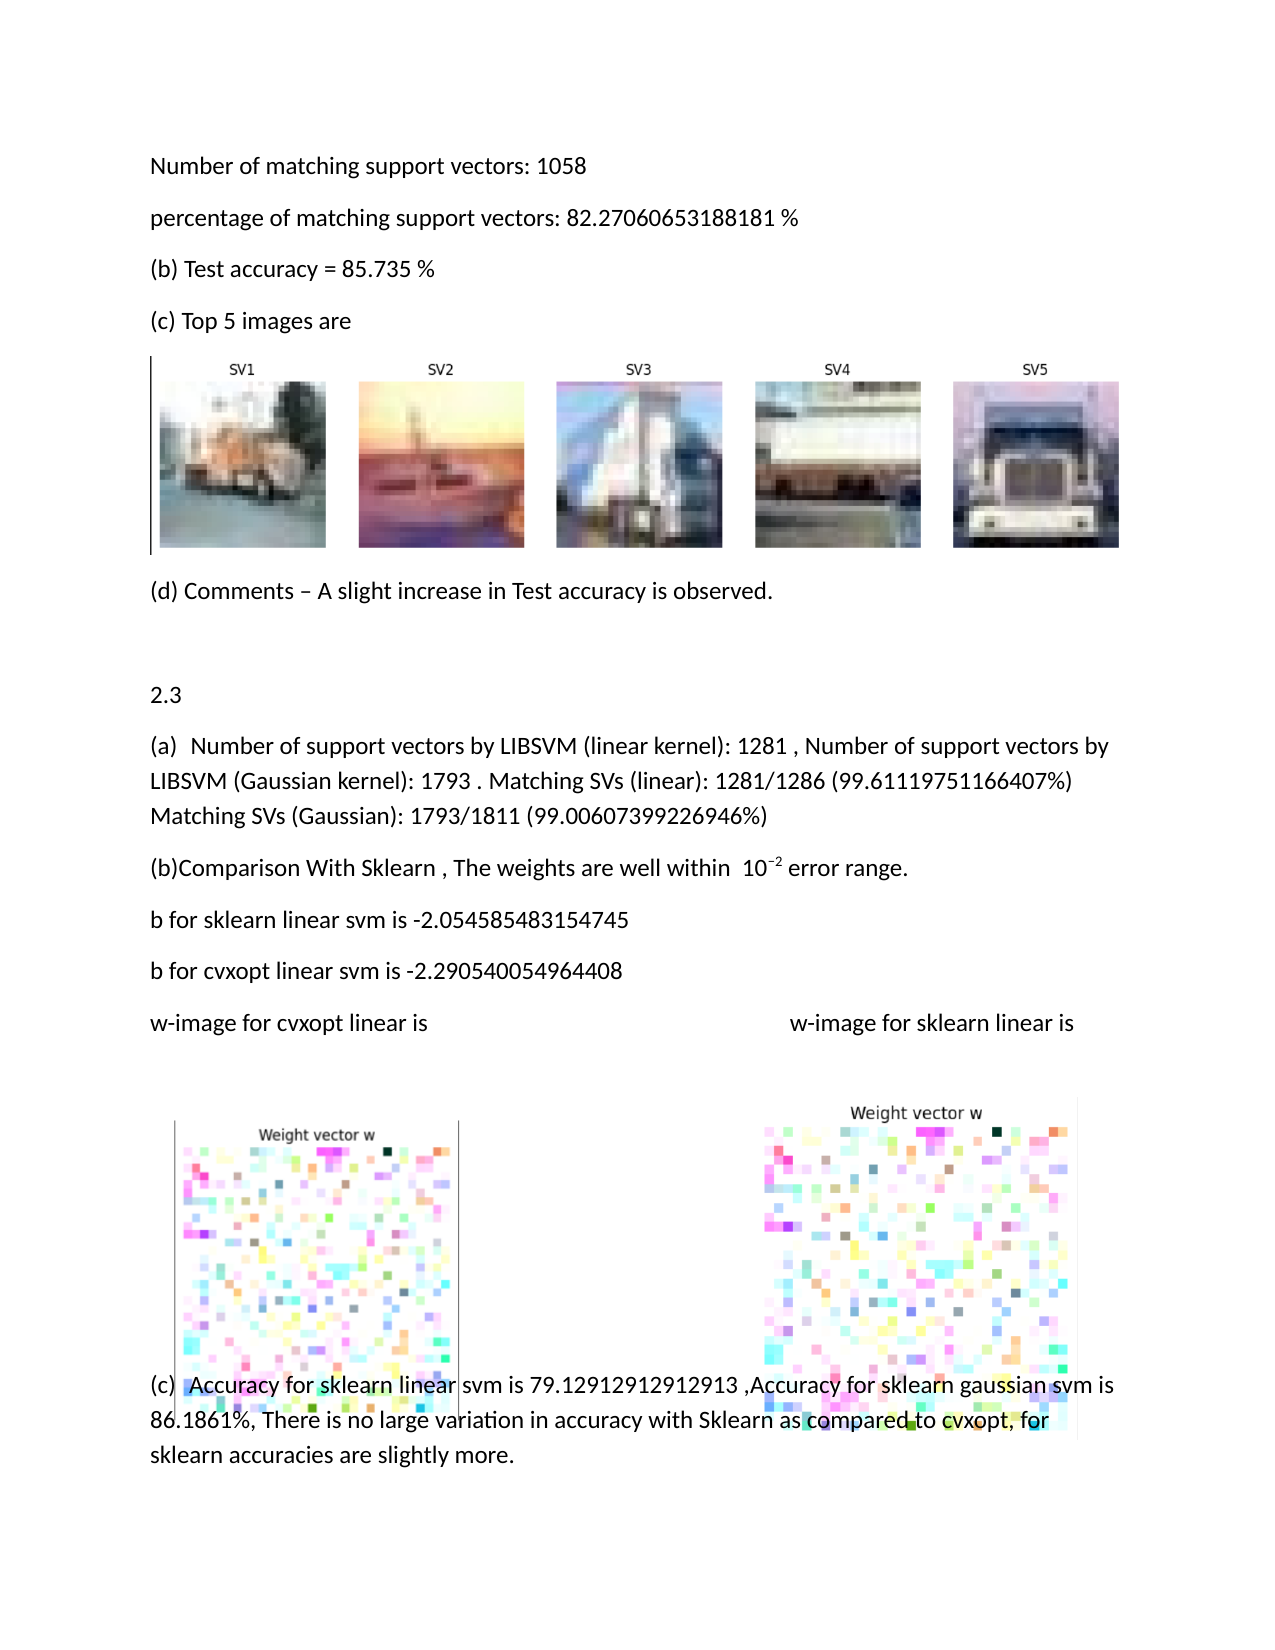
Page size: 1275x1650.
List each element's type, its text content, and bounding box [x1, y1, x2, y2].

text (c) Top 5 images are [150, 305, 1125, 336]
text (b) Test accuracy = 85.735 % [150, 253, 1125, 284]
text Number of matching support vectors: 1058 [150, 150, 1125, 181]
picture [150, 356, 1125, 555]
picture [755, 1097, 1078, 1369]
picture [171, 1112, 473, 1369]
text (d) Comments – A slight increase in Test accuracy is observed. [150, 575, 1125, 606]
text (b)Comparison With Sklearn , The weights are well within 10−2 error range. [150, 852, 1125, 883]
text w-image for cvxopt linear is w-image for sklearn linear is [150, 1007, 1125, 1038]
text 2.3 [150, 679, 1125, 709]
text (c) Accuracy for sklearn linear svm is 79.12912912912913 ,Accuracy for sklearn gaussian svm is 86.1861%, There is no large variation in accuracy with Sklearn as compared to cvxopt, for sklearn accuracies are slightly more. [150, 1369, 1125, 1469]
text percentage of matching support vectors: 82.27060653188181 % [150, 202, 1125, 232]
text (a) Number of support vectors by LIBSVM (linear kernel): 1281 , Number of support vectors by LIBSVM (Gaussian kernel): 1793 . Matching SVs (linear): 1281/1286 (99.61119751166407%) Matching SVs (Gaussian): 1793/1811 (99.00607399226946%) [150, 730, 1125, 831]
text b for cvxopt linear svm is -2.290540054964408 [150, 955, 1125, 986]
text b for sklearn linear svm is -2.054585483154745 [150, 904, 1125, 934]
